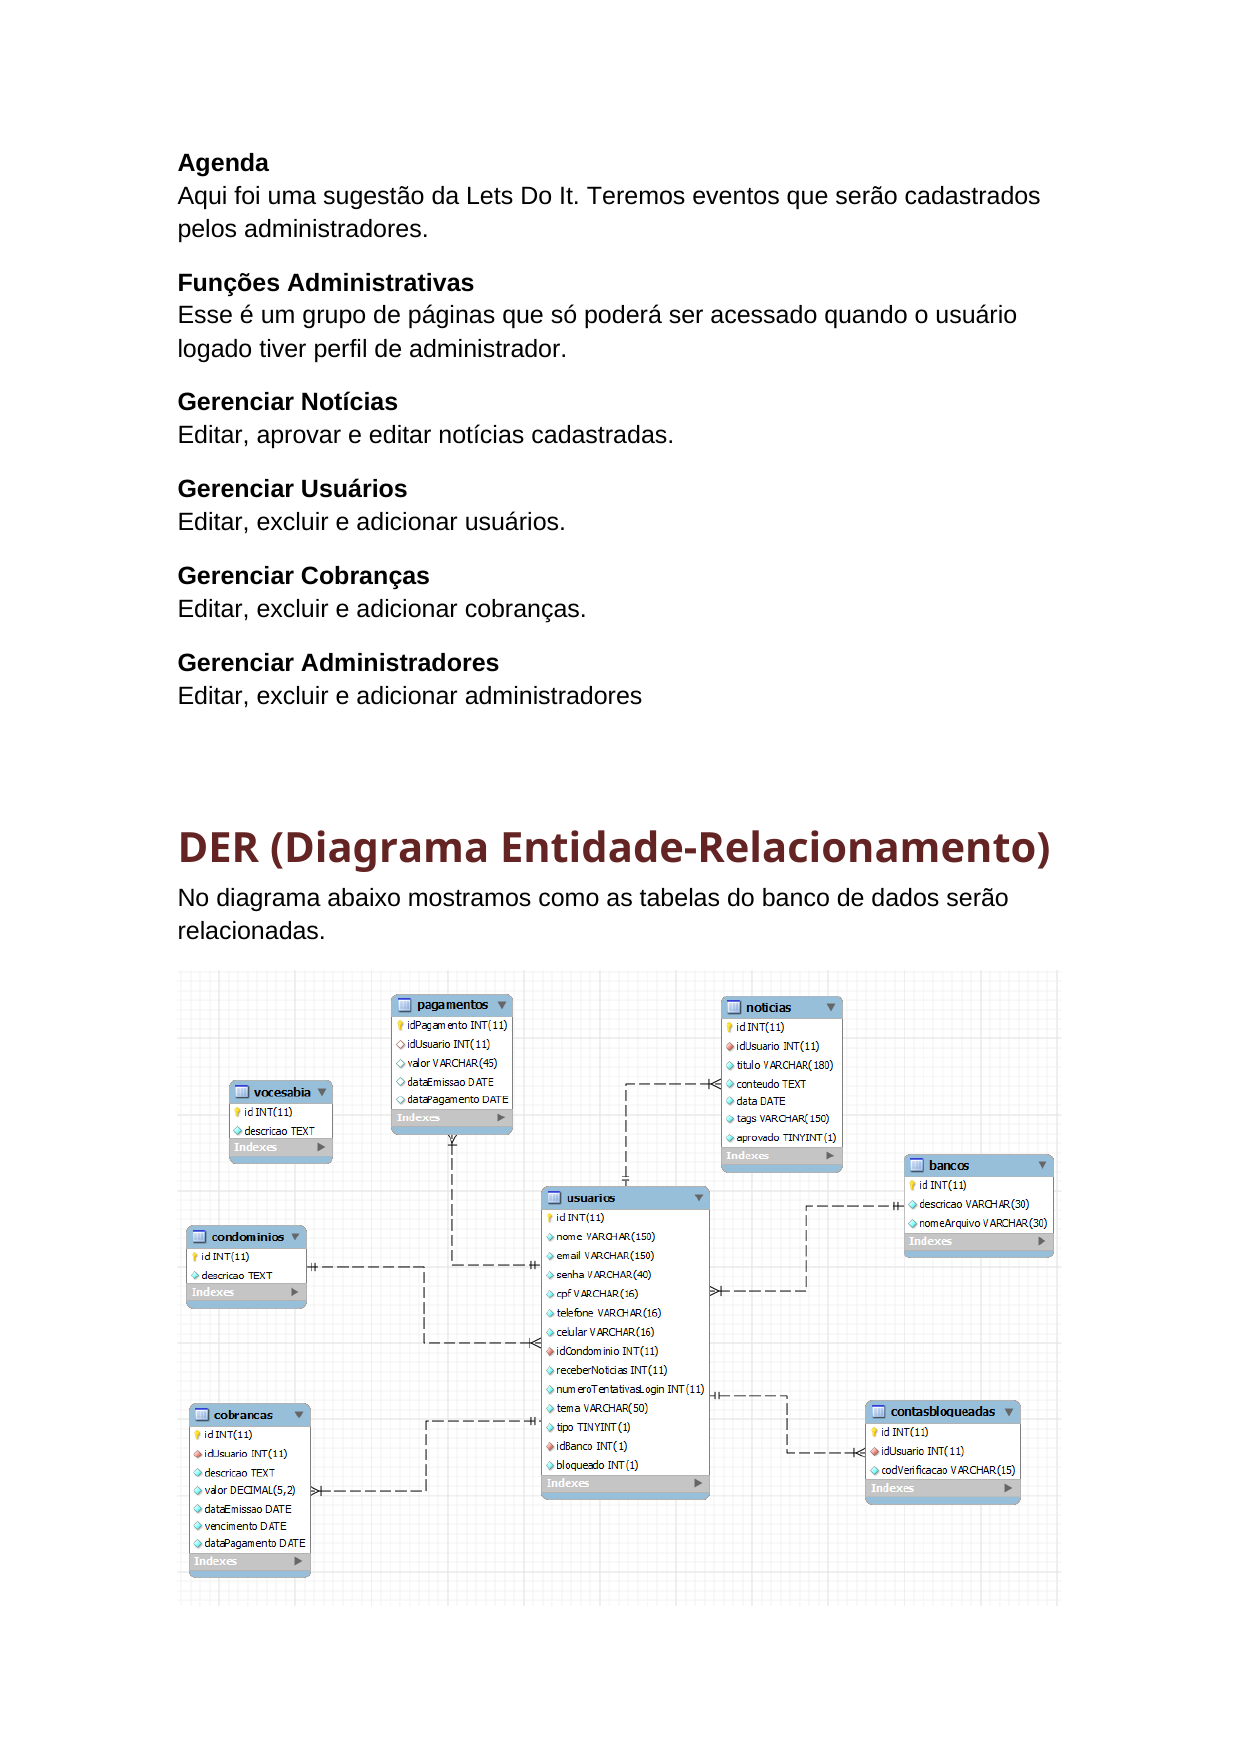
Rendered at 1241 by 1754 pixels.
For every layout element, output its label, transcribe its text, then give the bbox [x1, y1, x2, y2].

text No diagrama abaixo mostramos como as tabelas do banco de dados serão relacionadas. [177, 883, 1063, 945]
text Gerenciar Usuários Editar, excluir e adicionar usuários. [177, 474, 1063, 536]
subtitle DER (Diagrama Entidade-Relacionamento) [177, 818, 1063, 875]
text Gerenciar Administradores Editar, excluir e adicionar administradores [177, 648, 1063, 710]
picture [177, 970, 1062, 1606]
text Funções Administrativas Esse é um grupo de páginas que só poderá ser acessado quando o usuário logado tiver perfil de administrador. [177, 267, 1063, 362]
text Gerenciar Notícias Editar, aprovar e editar notícias cadastradas. [177, 387, 1063, 449]
text Agenda Aqui foi uma sugestão da Lets Do It. Teremos eventos que serão cadastrados pelos administradores. [177, 148, 1063, 242]
text Gerenciar Cobranças Editar, excluir e adicionar cobranças. [177, 561, 1063, 623]
